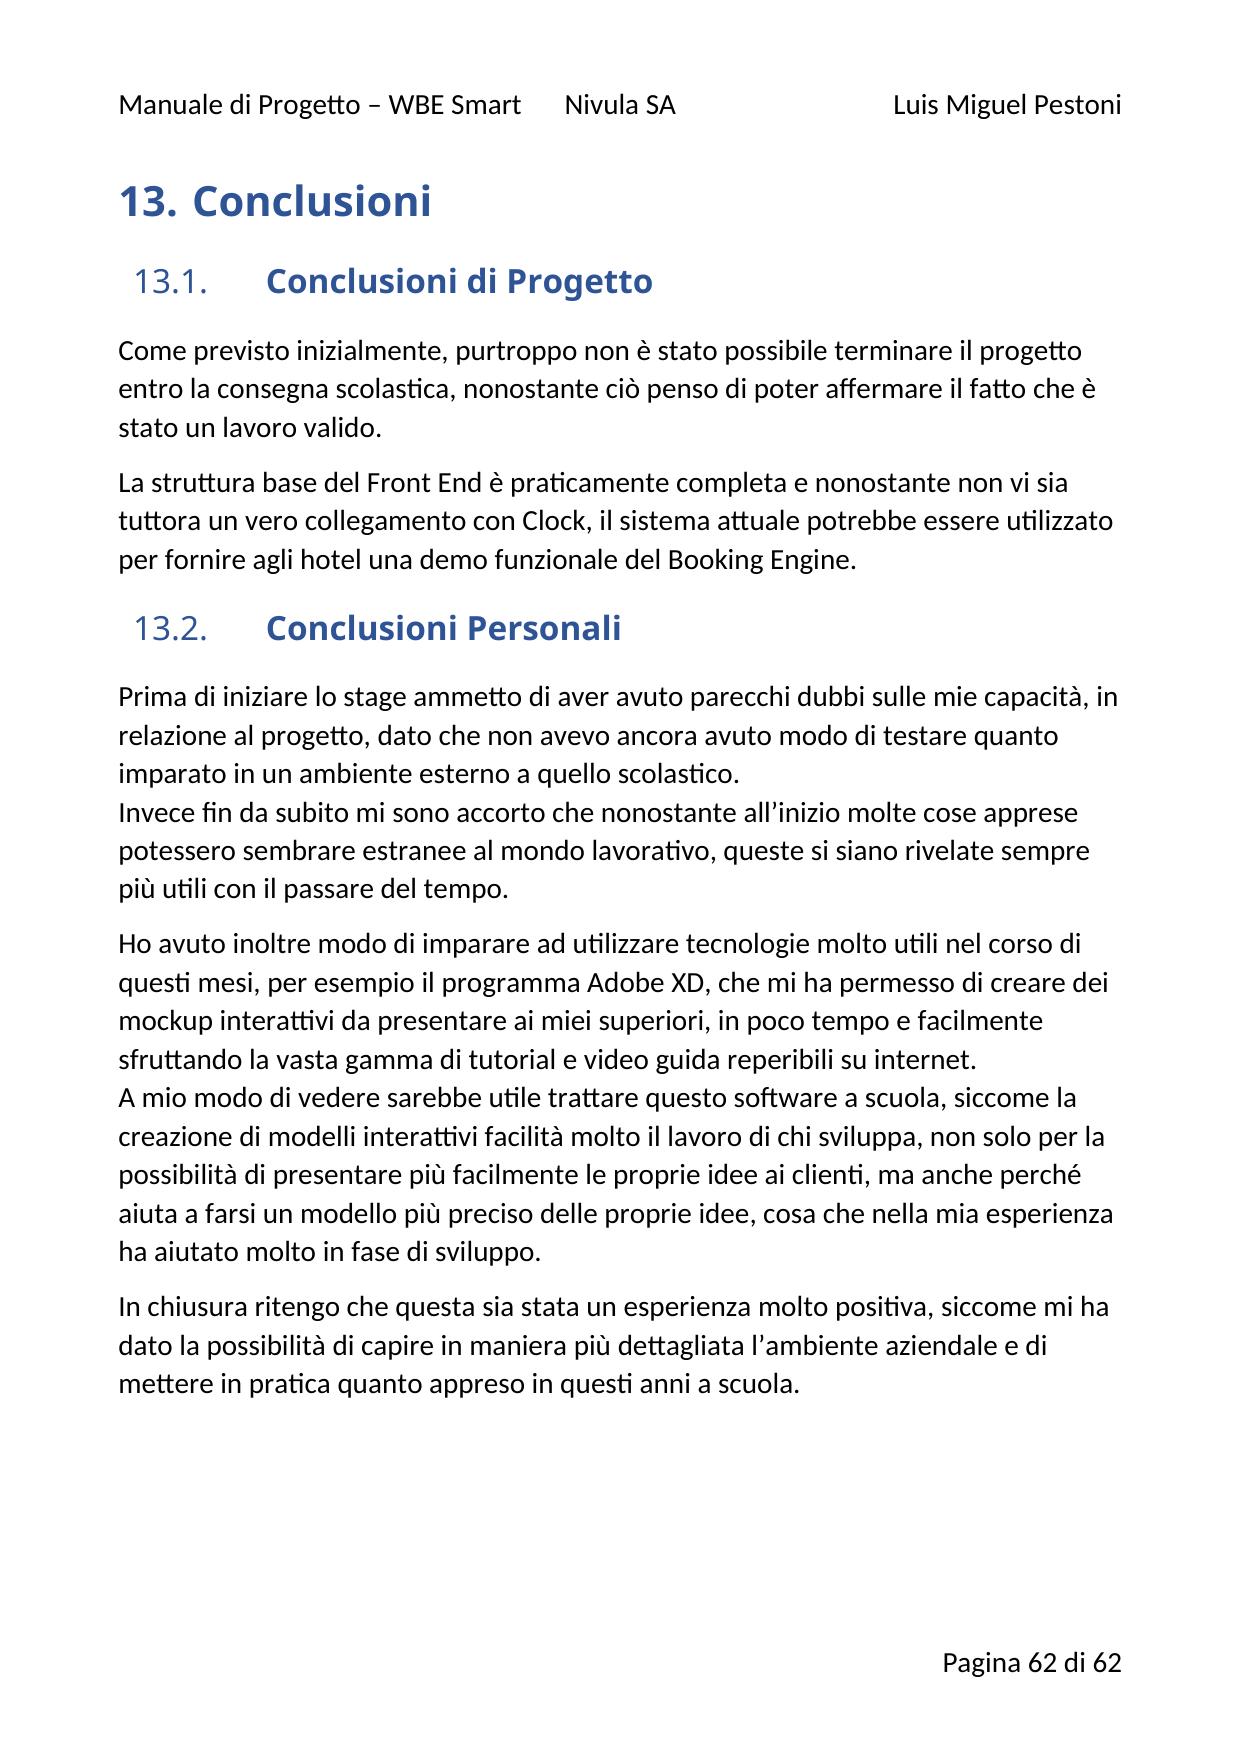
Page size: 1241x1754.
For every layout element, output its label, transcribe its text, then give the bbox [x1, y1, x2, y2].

subtitle Conclusioni [118, 172, 1122, 229]
text Come previsto inizialmente, purtroppo non è stato possibile terminare il progetto entro la consegna scolastica, nonostante ciò penso di poter affermare il fatto che è stato un lavoro valido. [118, 332, 1122, 444]
subtitle Conclusioni Personali [133, 604, 1122, 650]
text La struttura base del Front End è praticamente completa e nonostante non vi sia tuttora un vero collegamento con Clock, il sistema attuale potrebbe essere utilizzato per fornire agli hotel una demo funzionale del Booking Engine. [118, 464, 1122, 577]
text In chiusura ritengo che questa sia stata un esperienza molto positiva, siccome mi ha dato la possibilità di capire in maniera più dettagliata l’ambiente aziendale e di mettere in pratica quanto appreso in questi anni a scuola. [118, 1288, 1122, 1401]
text Prima di iniziare lo stage ammetto di aver avuto parecchi dubbi sulle mie capacità, in relazione al progetto, dato che non avevo ancora avuto modo di testare quanto imparato in un ambiente esterno a quello scolastico. Invece fin da subito mi sono accorto che nonostante all’inizio molte cose apprese potessero sembrare estranee al mondo lavorativo, queste si siano rivelate sempre più utili con il passare del tempo. [118, 678, 1122, 906]
subtitle Conclusioni di Progetto [133, 258, 1122, 303]
text Ho avuto inoltre modo di imparare ad utilizzare tecnologie molto utili nel corso di questi mesi, per esempio il programma Adobe XD, che mi ha permesso di creare dei mockup interattivi da presentare ai miei superiori, in poco tempo e facilmente sfruttando la vasta gamma di tutorial e video guida reperibili su internet. A mio modo di vedere sarebbe utile trattare questo software a scuola, siccome la creazione di modelli interattivi facilità molto il lavoro di chi sviluppa, non solo per la possibilità di presentare più facilmente le proprie idee ai clienti, ma anche perché aiuta a farsi un modello più preciso delle proprie idee, cosa che nella mia esperienza ha aiutato molto in fase di sviluppo. [118, 926, 1122, 1269]
